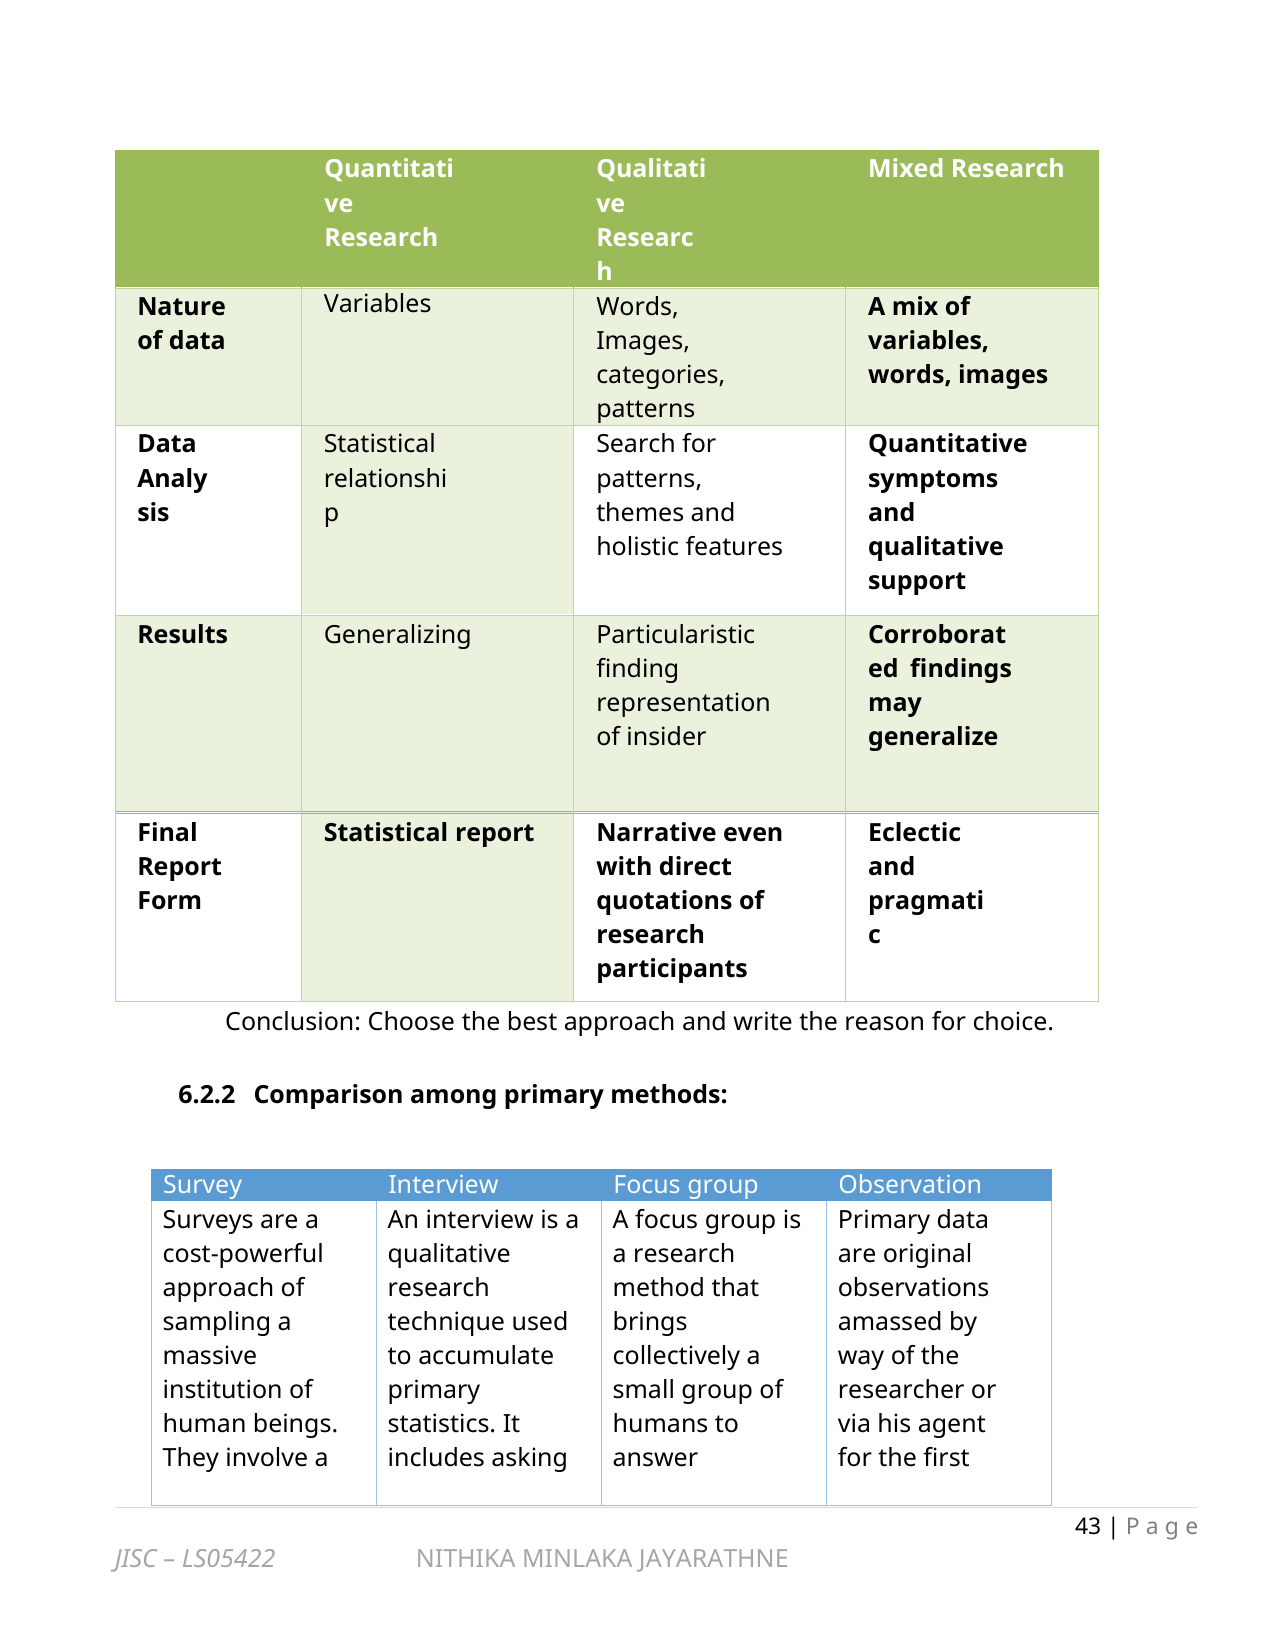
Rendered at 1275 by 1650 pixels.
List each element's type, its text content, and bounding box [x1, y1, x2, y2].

table_cell Particularistic finding representation of insider [574, 616, 845, 811]
text Conclusion: Choose the best approach and write the reason for choice. [225, 1004, 1198, 1038]
table_cell Variables [302, 289, 573, 425]
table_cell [152, 1201, 376, 1505]
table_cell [377, 1201, 601, 1505]
table_header Interview [376, 1169, 601, 1201]
table_cell Statistical relationship [302, 426, 573, 614]
table_cell Eclectic and pragmatic [846, 814, 1098, 1001]
table_cell Narrative even with direct quotations of research participants [574, 814, 845, 1001]
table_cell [602, 1201, 826, 1505]
table_cell Statistical report [302, 814, 573, 1001]
table_cell Quantitative symptoms and qualitative support [846, 426, 1098, 614]
table_header Survey [151, 1169, 376, 1201]
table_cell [827, 1201, 1051, 1505]
table_header Focus group [601, 1169, 827, 1201]
table_cell Search for patterns, themes and holistic features [574, 426, 845, 614]
table_cell Results [116, 616, 301, 811]
table_cell Words, Images, categories, patterns [574, 289, 845, 425]
table_cell Data Analysis [116, 426, 301, 614]
table_cell Nature of data [116, 289, 301, 425]
table_cell A mix of variables, words, images [846, 289, 1098, 425]
table_header Quantitative Research [302, 151, 573, 287]
table_cell Final Report Form [116, 814, 301, 1001]
table_header Observation [827, 1169, 1052, 1201]
subtitle Comparison among primary methods: [178, 1077, 1198, 1111]
table_cell Corroborated findings may generalize [846, 616, 1098, 811]
table_cell Generalizing [302, 616, 573, 811]
table_header Qualitative Research [574, 151, 845, 287]
table_header Mixed Research [846, 151, 1098, 287]
table_header [116, 151, 301, 287]
